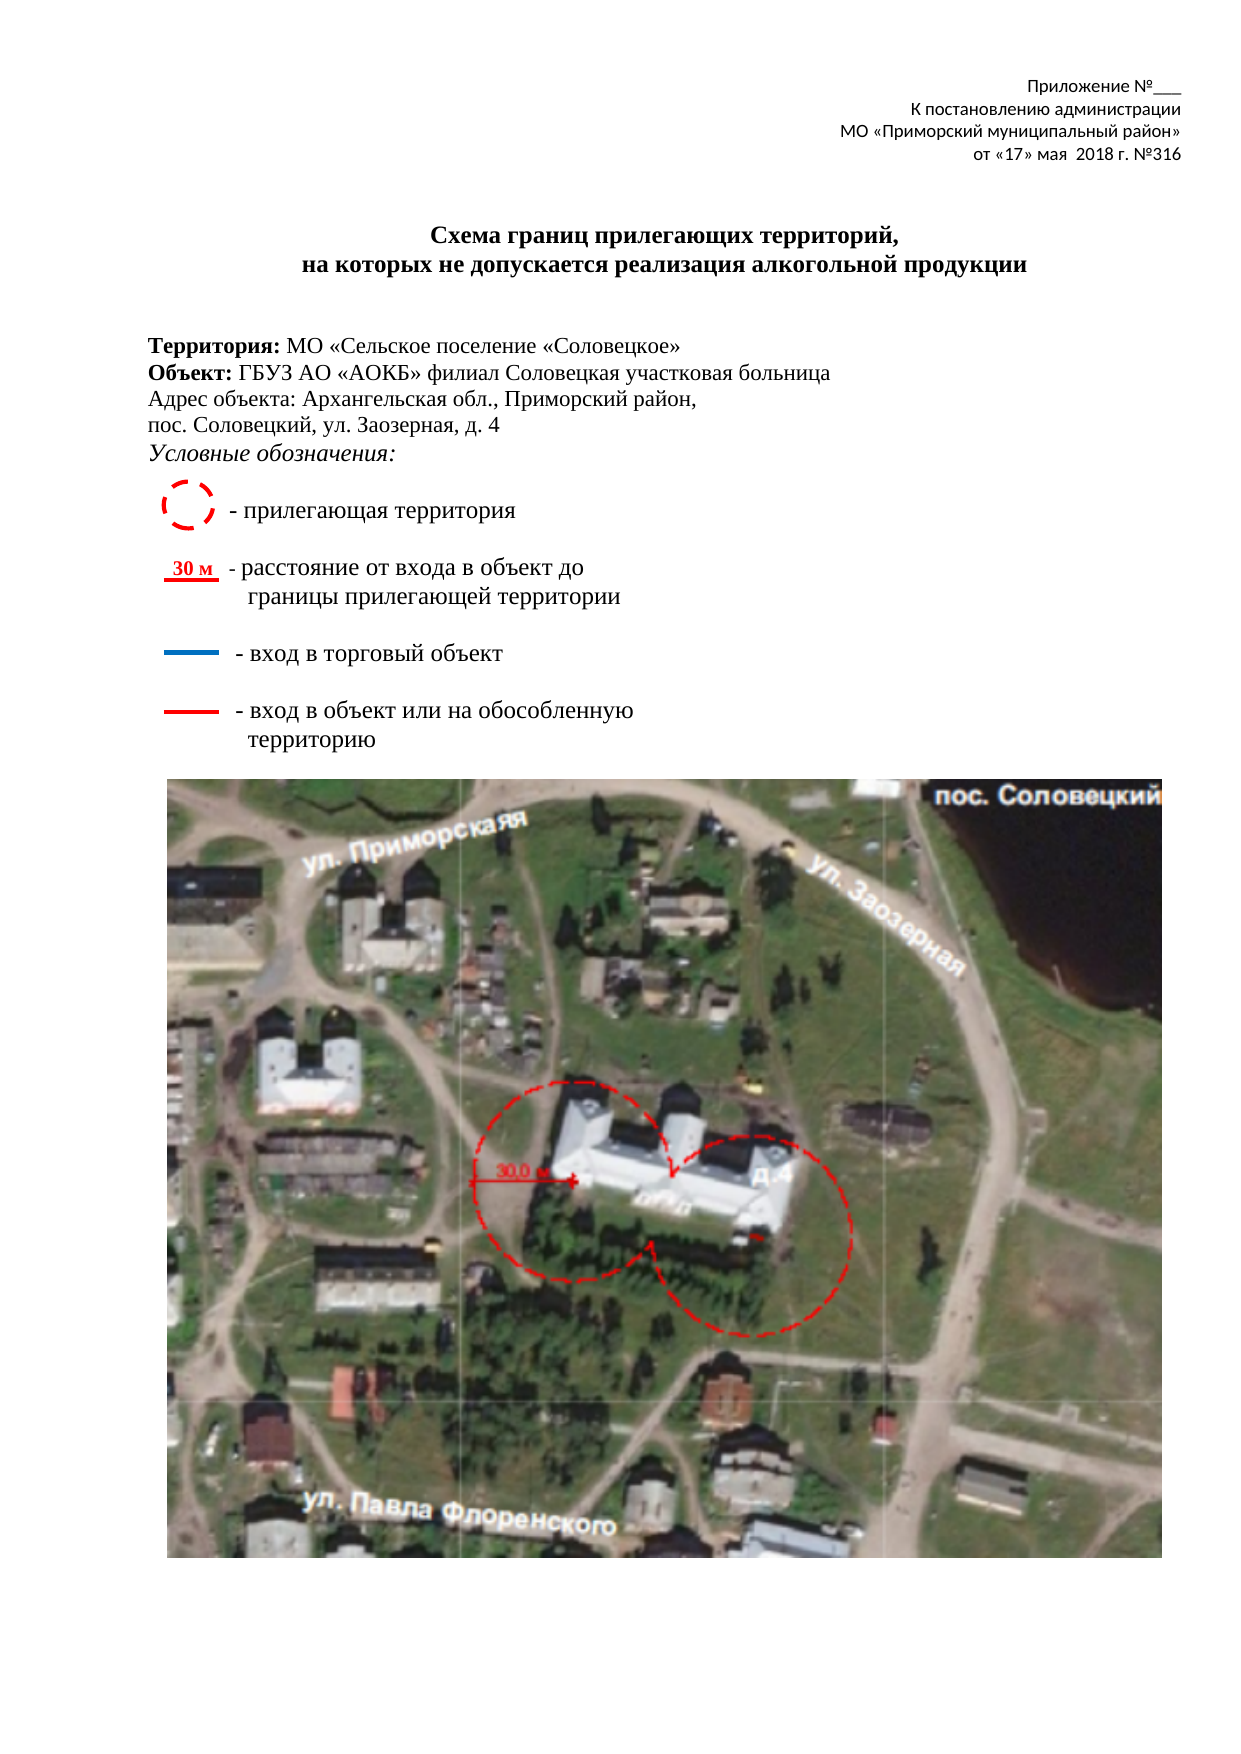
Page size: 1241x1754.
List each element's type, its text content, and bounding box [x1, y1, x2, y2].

text Условные обозначения: [148, 438, 1181, 467]
text - вход в объект или на обособленную [148, 695, 1181, 724]
text - расстояние от входа в объект до [148, 552, 1181, 581]
text Адрес объекта: Архангельская обл., Приморский район, [148, 385, 1181, 412]
text пос. Соловецкий, ул. Заозерная, д. 4 [148, 412, 1181, 438]
text на которых не допускается реализация алкогольной продукции [148, 249, 1181, 277]
text Схема границ прилегающих территорий, [148, 220, 1181, 249]
text территорию [148, 724, 1181, 753]
text - вход в торговый объект [148, 638, 1181, 666]
text Территория: МО «Сельское поселение «Соловецкое» [148, 332, 1181, 359]
text границы прилегающей территории [148, 581, 1181, 610]
text - прилегающая территория [148, 495, 1181, 524]
text Объект: ГБУЗ АО «АОКБ» филиал Соловецкая участковая больница [148, 359, 1181, 385]
